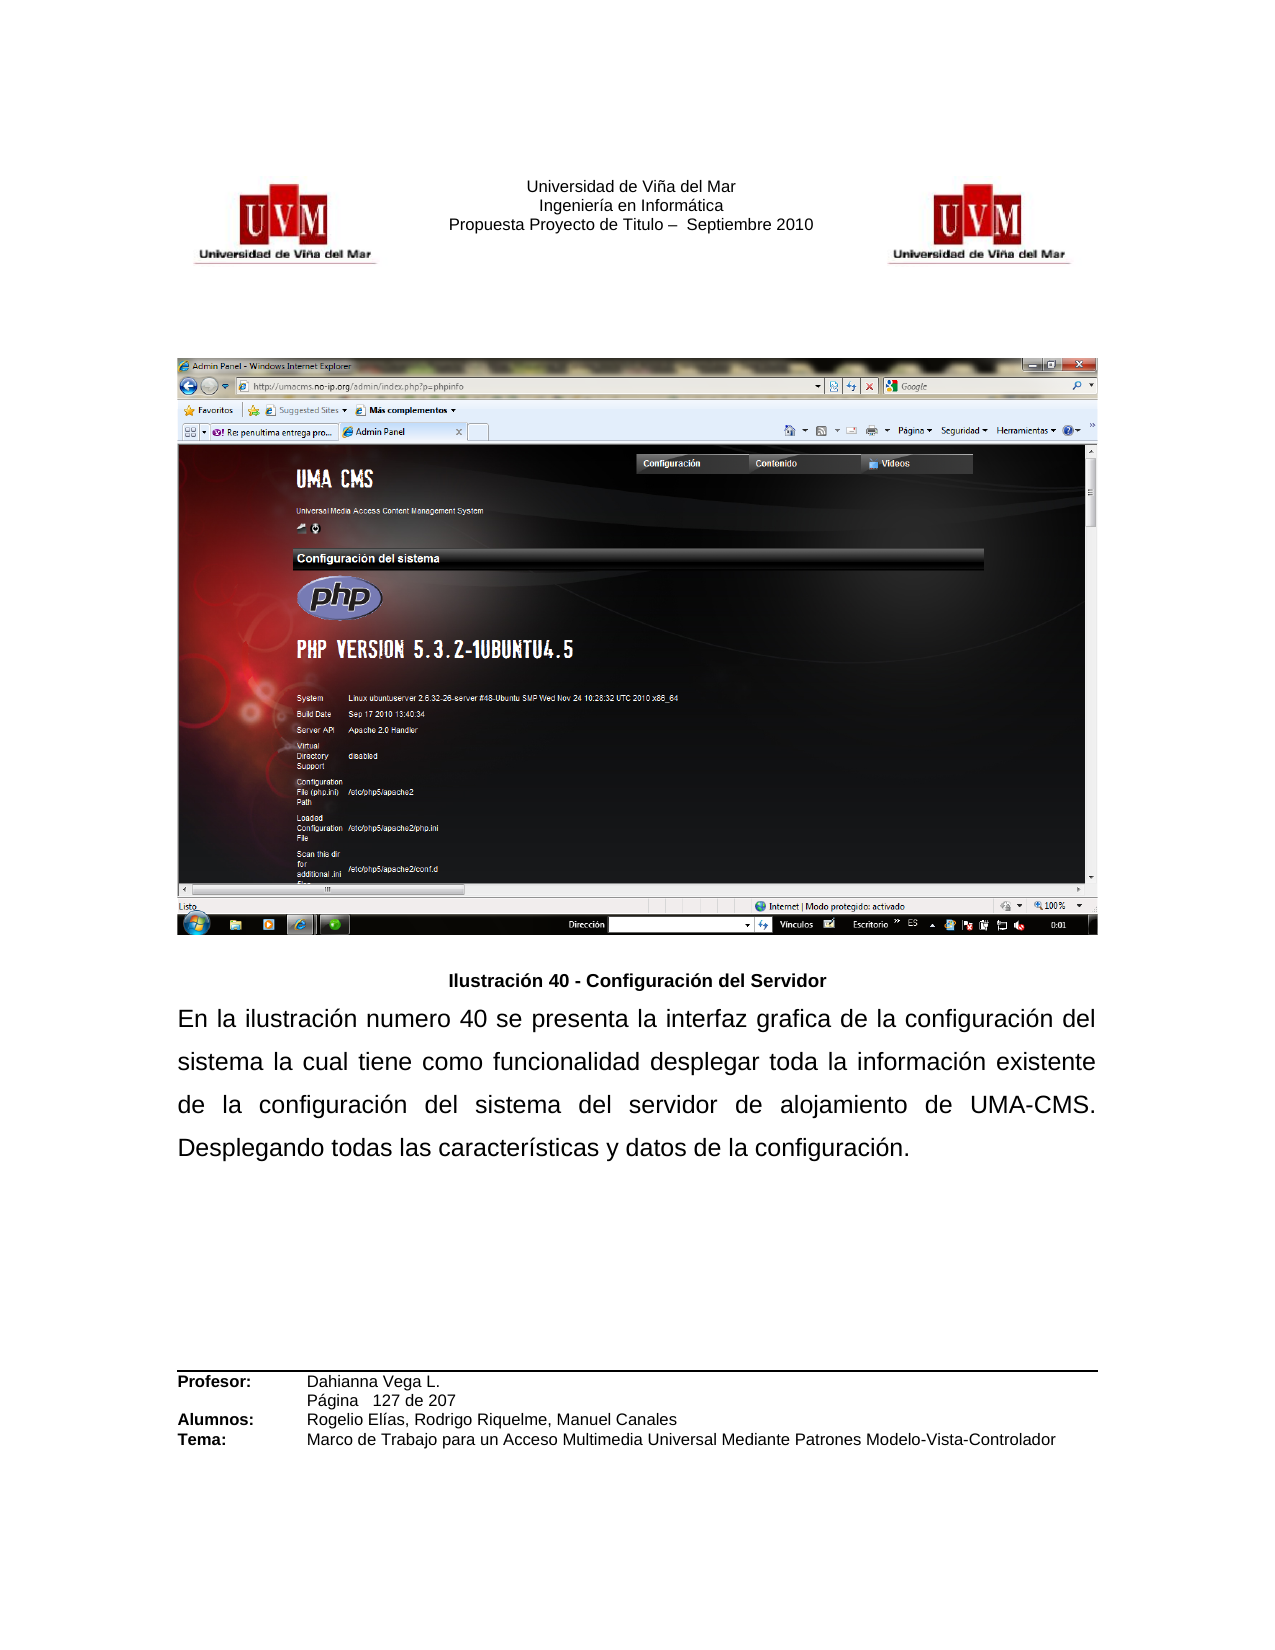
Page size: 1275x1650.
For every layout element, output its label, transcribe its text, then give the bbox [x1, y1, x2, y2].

picture [177, 176, 390, 267]
text En la ilustración numero 40 se presenta la interfaz grafica de la configuración del sistema la cual tiene como funcionalidad desplegar toda la información existente de la configuración del sistema del servidor de alojamiento de UMA-CMS. Desplegando todas las características y datos de la configuración. [177, 1003, 1098, 1162]
picture [177, 358, 1098, 935]
text Ilustración 40 - Configuración del Servidor [177, 969, 1098, 991]
picture [871, 176, 1084, 267]
